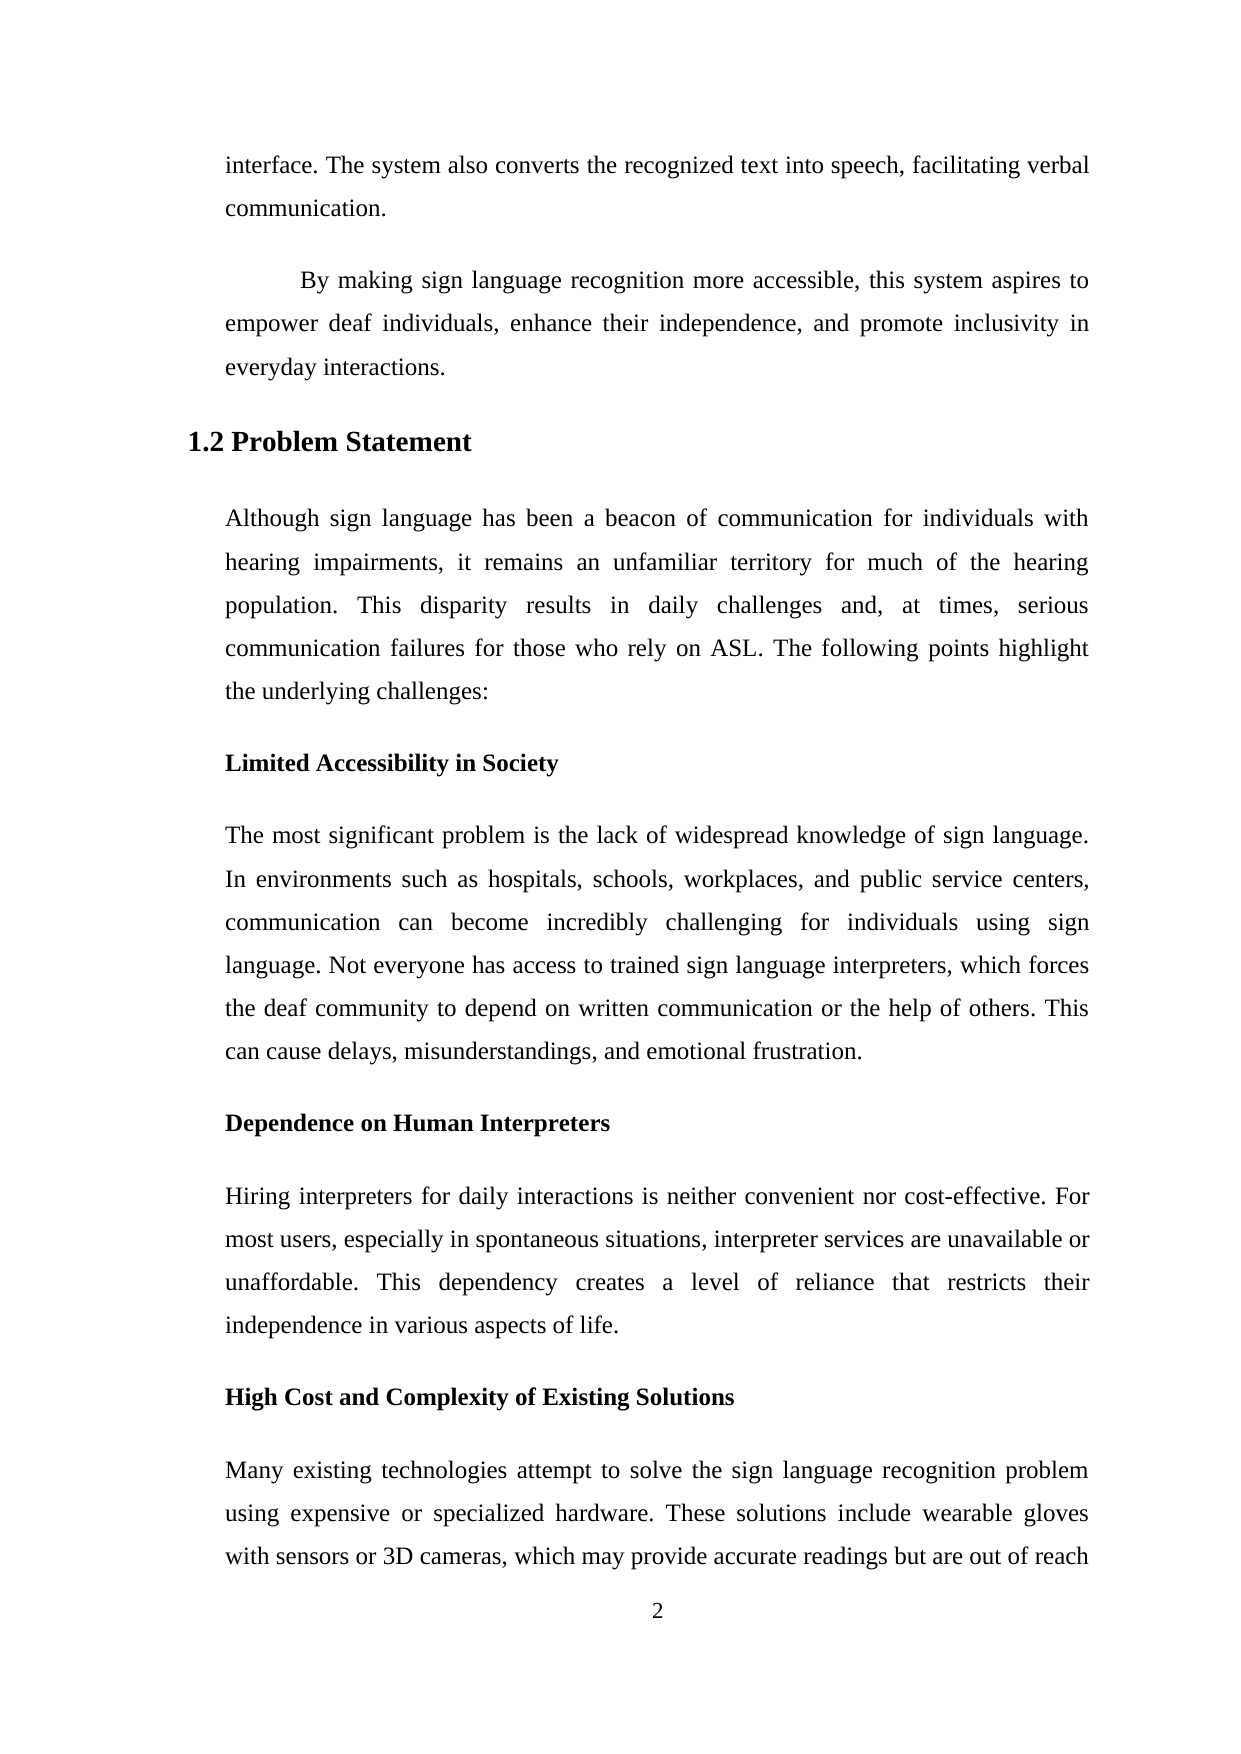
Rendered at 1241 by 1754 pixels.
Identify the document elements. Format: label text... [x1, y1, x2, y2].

text Hiring interpreters for daily interactions is neither convenient nor cost-effective. For most users, especially in spontaneous situations, interpreter services are unavailable or unaffordable. This dependency creates a level of reliance that restricts their independence in various aspects of life. [225, 1181, 1090, 1339]
text Although sign language has been a beacon of communication for individuals with hearing impairments, it remains an unfamiliar territory for much of the hearing population. This disparity results in daily challenges and, at times, serious communication failures for those who rely on ASL. The following points highlight the underlying challenges: [225, 503, 1090, 705]
text The most significant problem is the lack of widespread knowledge of sign language. In environments such as hospitals, schools, workplaces, and public service centers, communication can become incredibly challenging for individuals using sign language. Not everyone has access to trained sign language interpreters, which forces the deaf community to depend on written communication or the help of others. This can cause delays, misunderstandings, and emotional frustration. [225, 821, 1090, 1065]
list Problem Statement [187, 424, 1090, 457]
text By making sign language recognition more accessible, this system aspires to empower deaf individuals, enhance their independence, and promote inclusivity in everyday interactions. [225, 265, 1090, 380]
subtitle Limited Accessibility in Society [225, 748, 1090, 777]
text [225, 150, 1090, 222]
subtitle High Cost and Complexity of Existing Solutions [225, 1382, 1090, 1411]
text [225, 1455, 1090, 1570]
subtitle Dependence on Human Interpreters [225, 1108, 1090, 1137]
